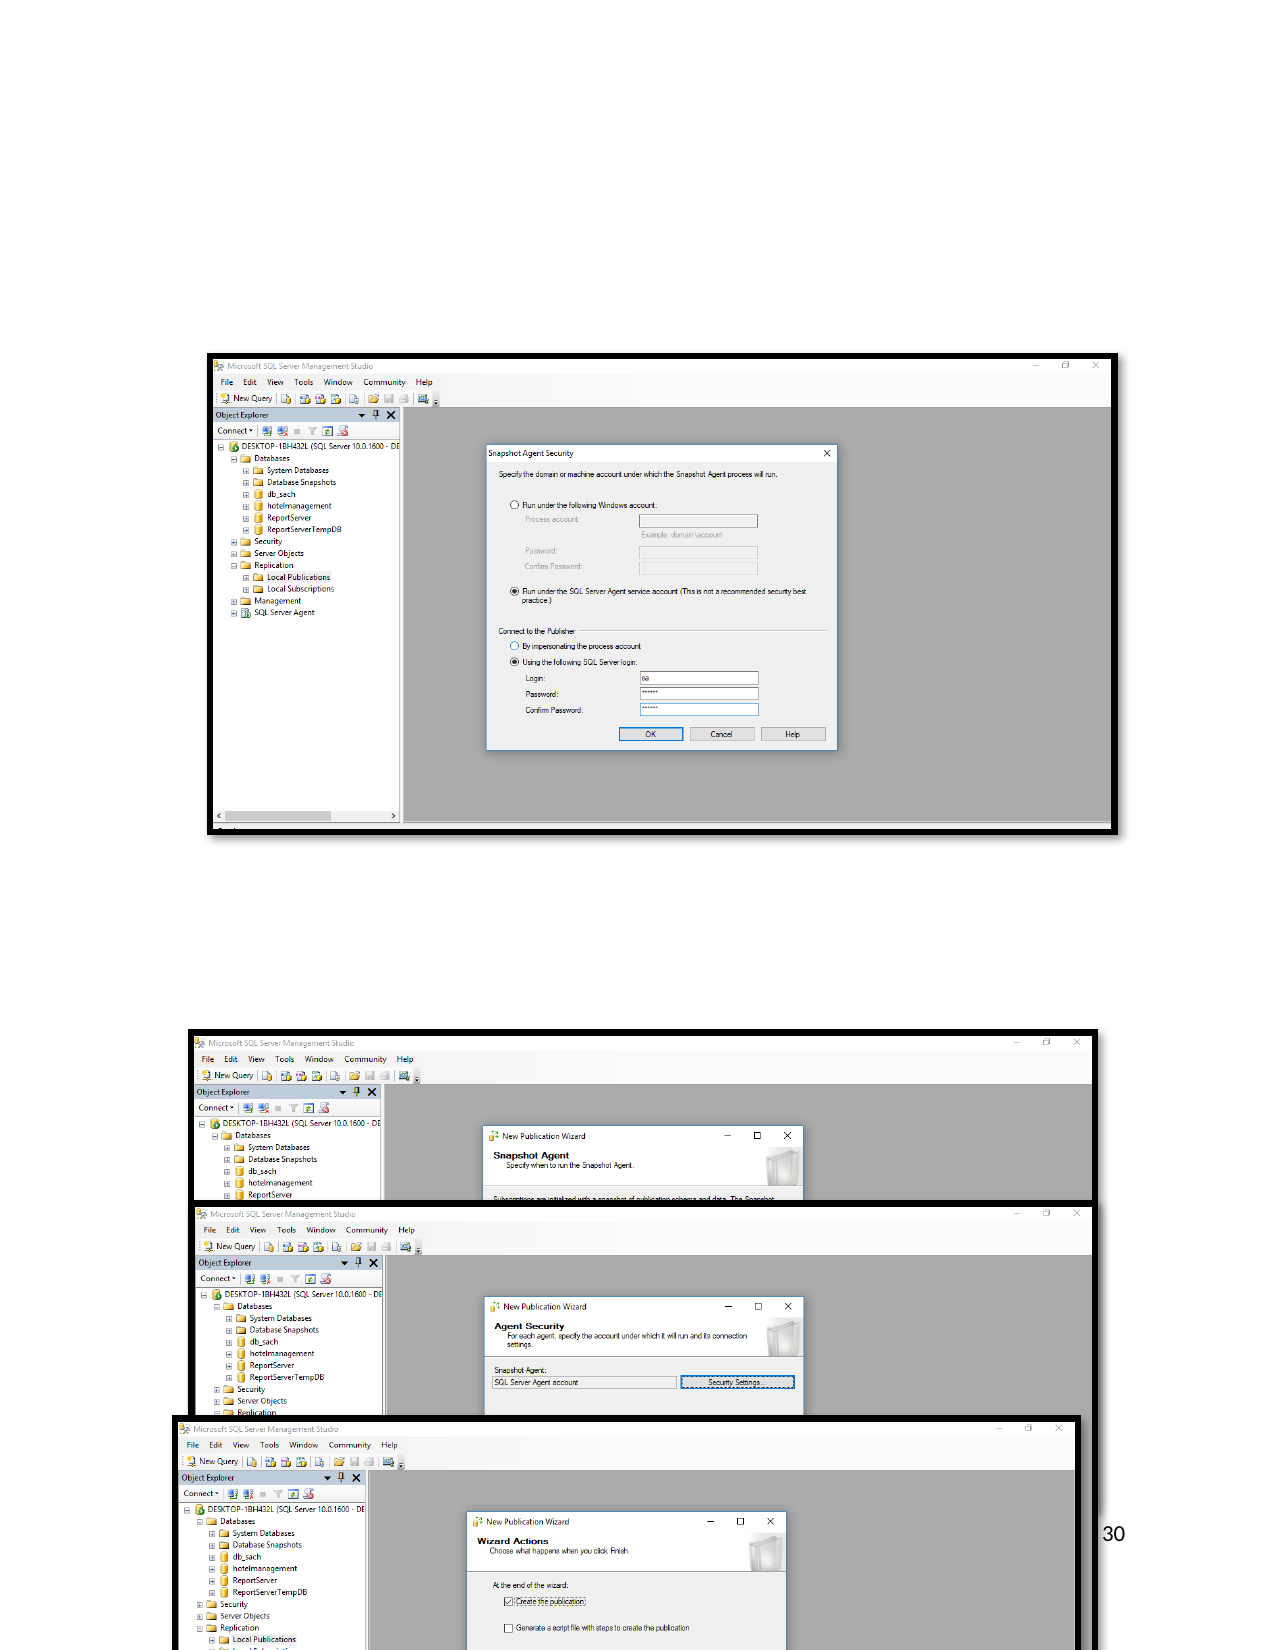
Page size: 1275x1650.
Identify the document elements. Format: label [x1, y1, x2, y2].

picture [194, 1036, 1092, 1200]
picture [195, 1207, 1092, 1650]
picture [213, 359, 1111, 829]
picture [178, 1422, 1075, 1650]
